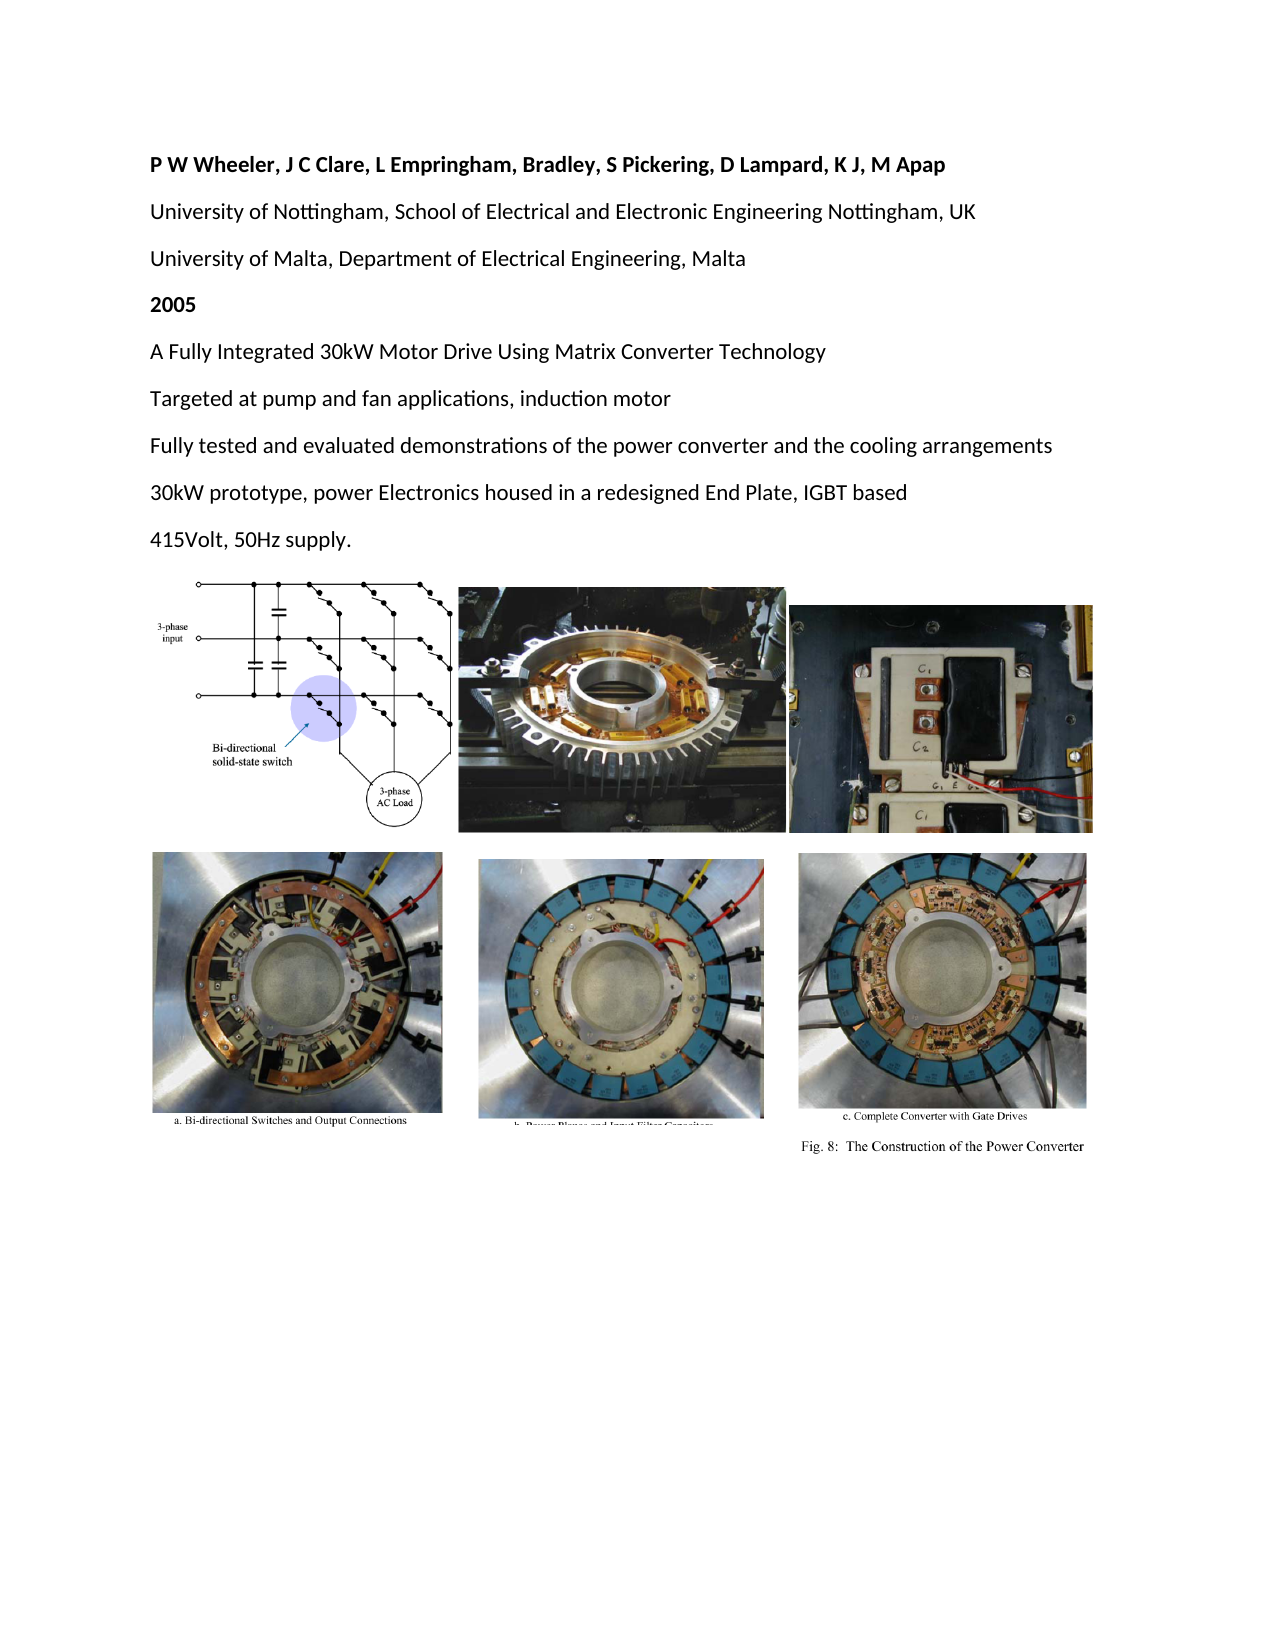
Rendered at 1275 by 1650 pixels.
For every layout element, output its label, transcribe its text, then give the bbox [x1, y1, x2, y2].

text 30kW prototype, power Electronics housed in a redesigned End Plate, IGBT based [150, 478, 1125, 506]
picture [150, 571, 1093, 834]
text Targeted at pump and fan applications, induction motor [150, 384, 1125, 412]
text 415Volt, 50Hz supply. [150, 525, 1125, 553]
text A Fully Integrated 30kW Motor Drive Using Matrix Converter Technology [150, 337, 1125, 366]
text P W Wheeler, J C Clare, L Empringham, Bradley, S Pickering, D Lampard, K J, M Apap [150, 150, 1125, 178]
text 2005 [150, 291, 1125, 319]
text Fully tested and evaluated demonstrations of the power converter and the cooling arrangements [150, 431, 1125, 459]
text University of Nottingham, School of Electrical and Electronic Engineering Nottingham, UK [150, 197, 1125, 225]
text University of Malta, Department of Electrical Engineering, Malta [150, 244, 1125, 272]
picture [150, 852, 1124, 1174]
